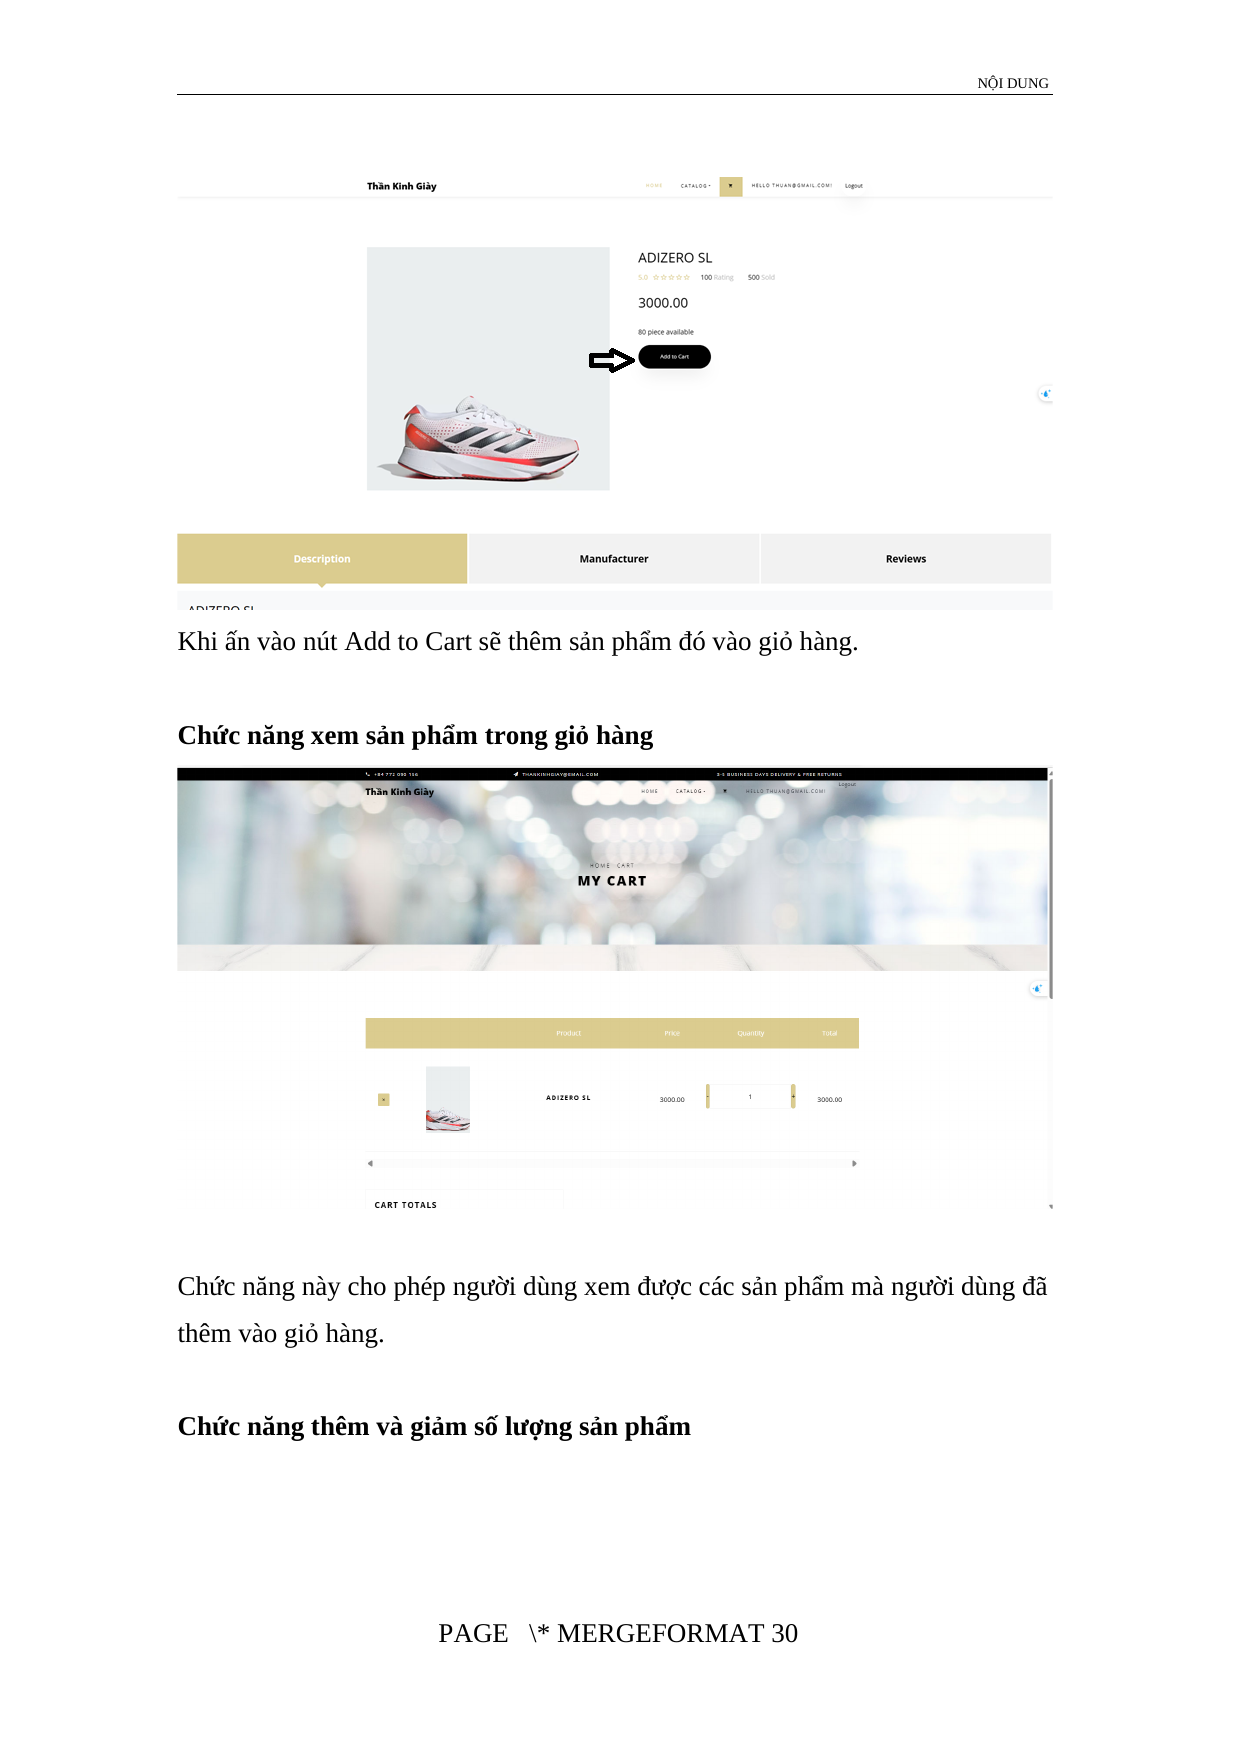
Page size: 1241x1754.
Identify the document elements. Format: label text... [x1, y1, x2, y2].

text Chức năng xem sản phẩm trong giỏ hàng [177, 719, 1053, 750]
text Chức năng này cho phép người dùng xem được các sản phẩm mà người dùng đã thêm vào giỏ hàng. [177, 1270, 1053, 1348]
text Chức năng thêm và giảm số lượng sản phẩm [177, 1410, 1053, 1442]
picture [177, 765, 1053, 1209]
picture [177, 177, 1053, 610]
text Khi ấn vào nút Add to Cart sẽ thêm sản phẩm đó vào giỏ hàng. [177, 626, 1053, 657]
